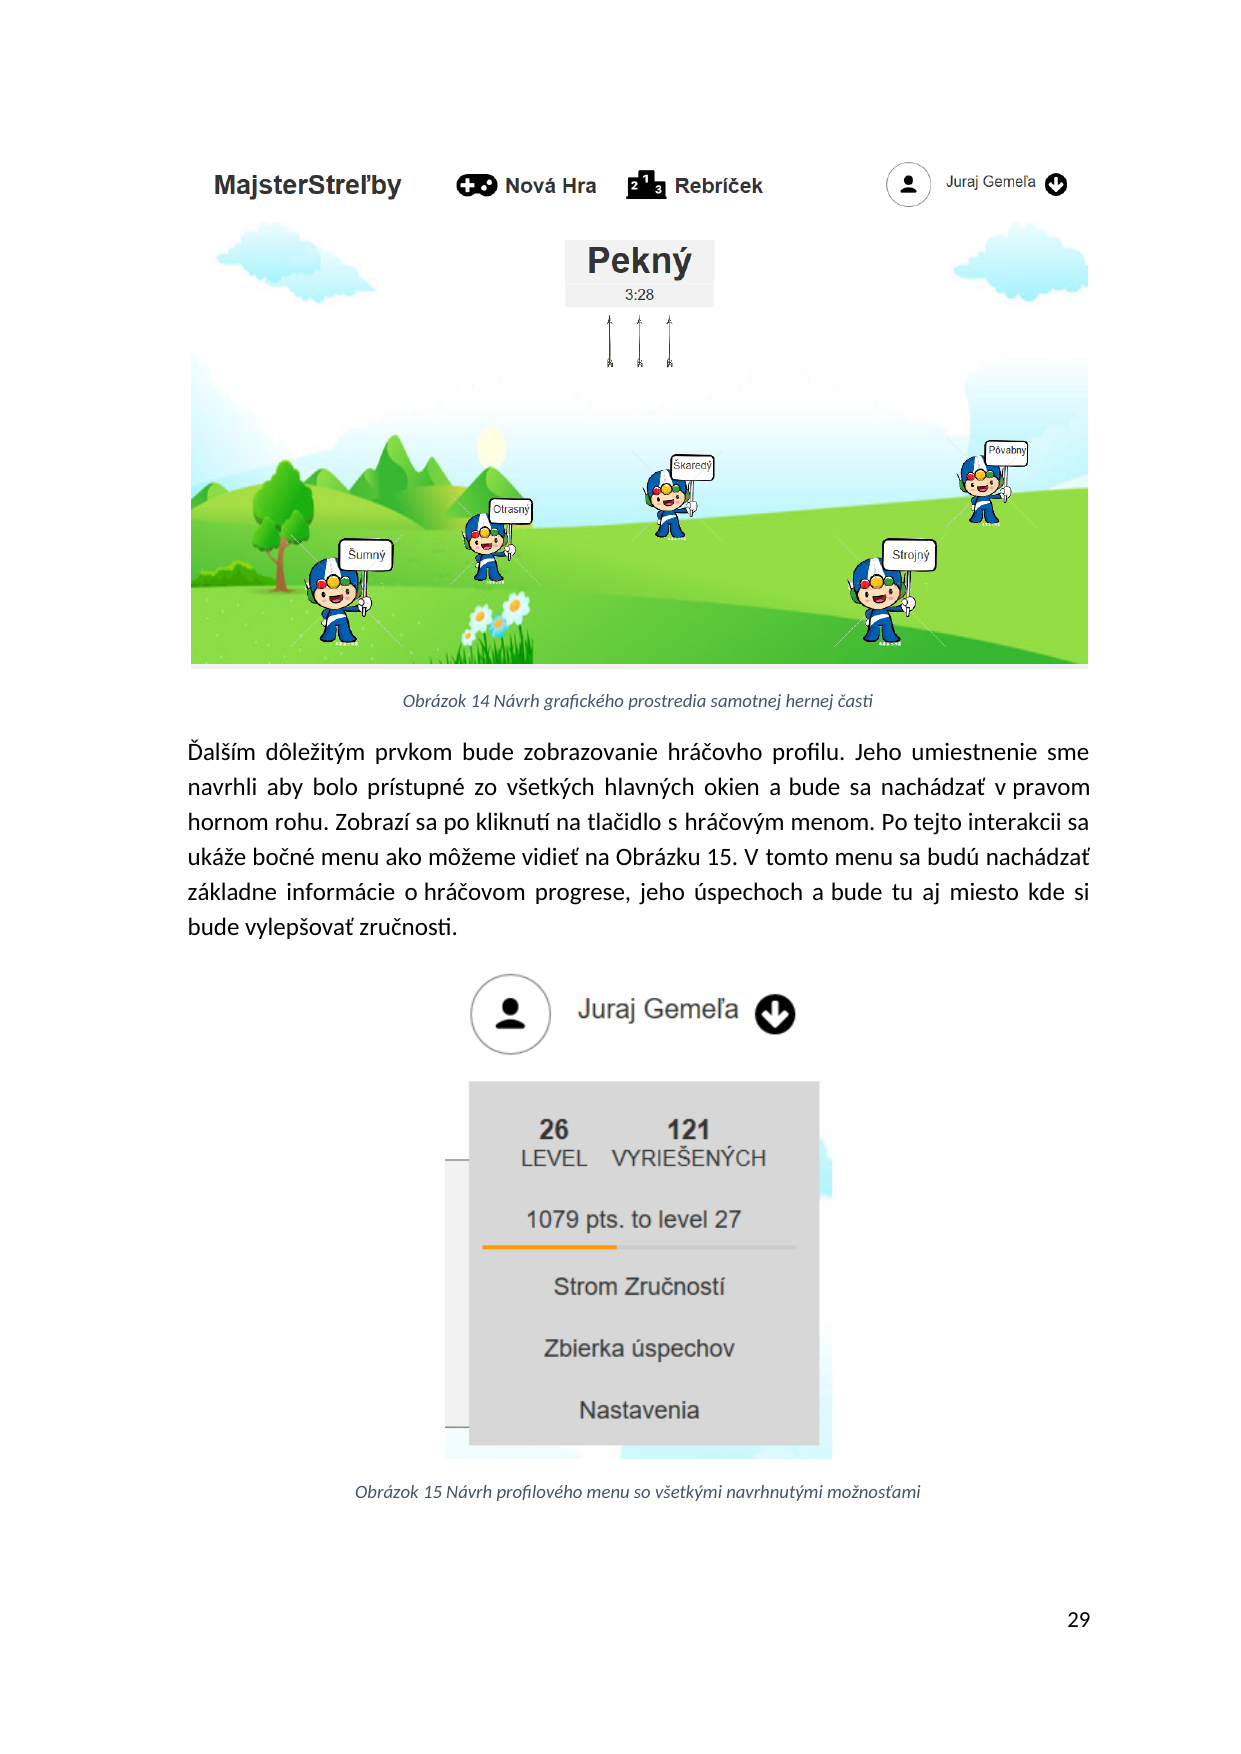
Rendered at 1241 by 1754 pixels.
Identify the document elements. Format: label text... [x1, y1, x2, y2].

picture [187, 150, 1093, 669]
picture [445, 962, 833, 1459]
text Ďalším dôležitým prvkom bude zobrazovanie hráčovho profilu. Jeho umiestnenie sme navrhli aby bolo prístupné zo všetkých hlavných okien a bude sa nachádzať v pravom hornom rohu. Zobrazí sa po kliknutí na tlačidlo s hráčovým menom. Po tejto interakcii sa ukáže bočné menu ako môžeme vidieť na Obrázku 15. V tomto menu sa budú nachádzať základne informácie o hráčovom progrese, jeho úspechoch a bude tu aj miesto kde si bude vylepšovať zručnosti. [187, 736, 1090, 942]
text Obrázok 15 Návrh profilového menu so všetkými navrhnutými možnosťami [187, 1480, 1090, 1503]
text Obrázok 14 Návrh grafického prostredia samotnej hernej časti [187, 689, 1090, 712]
